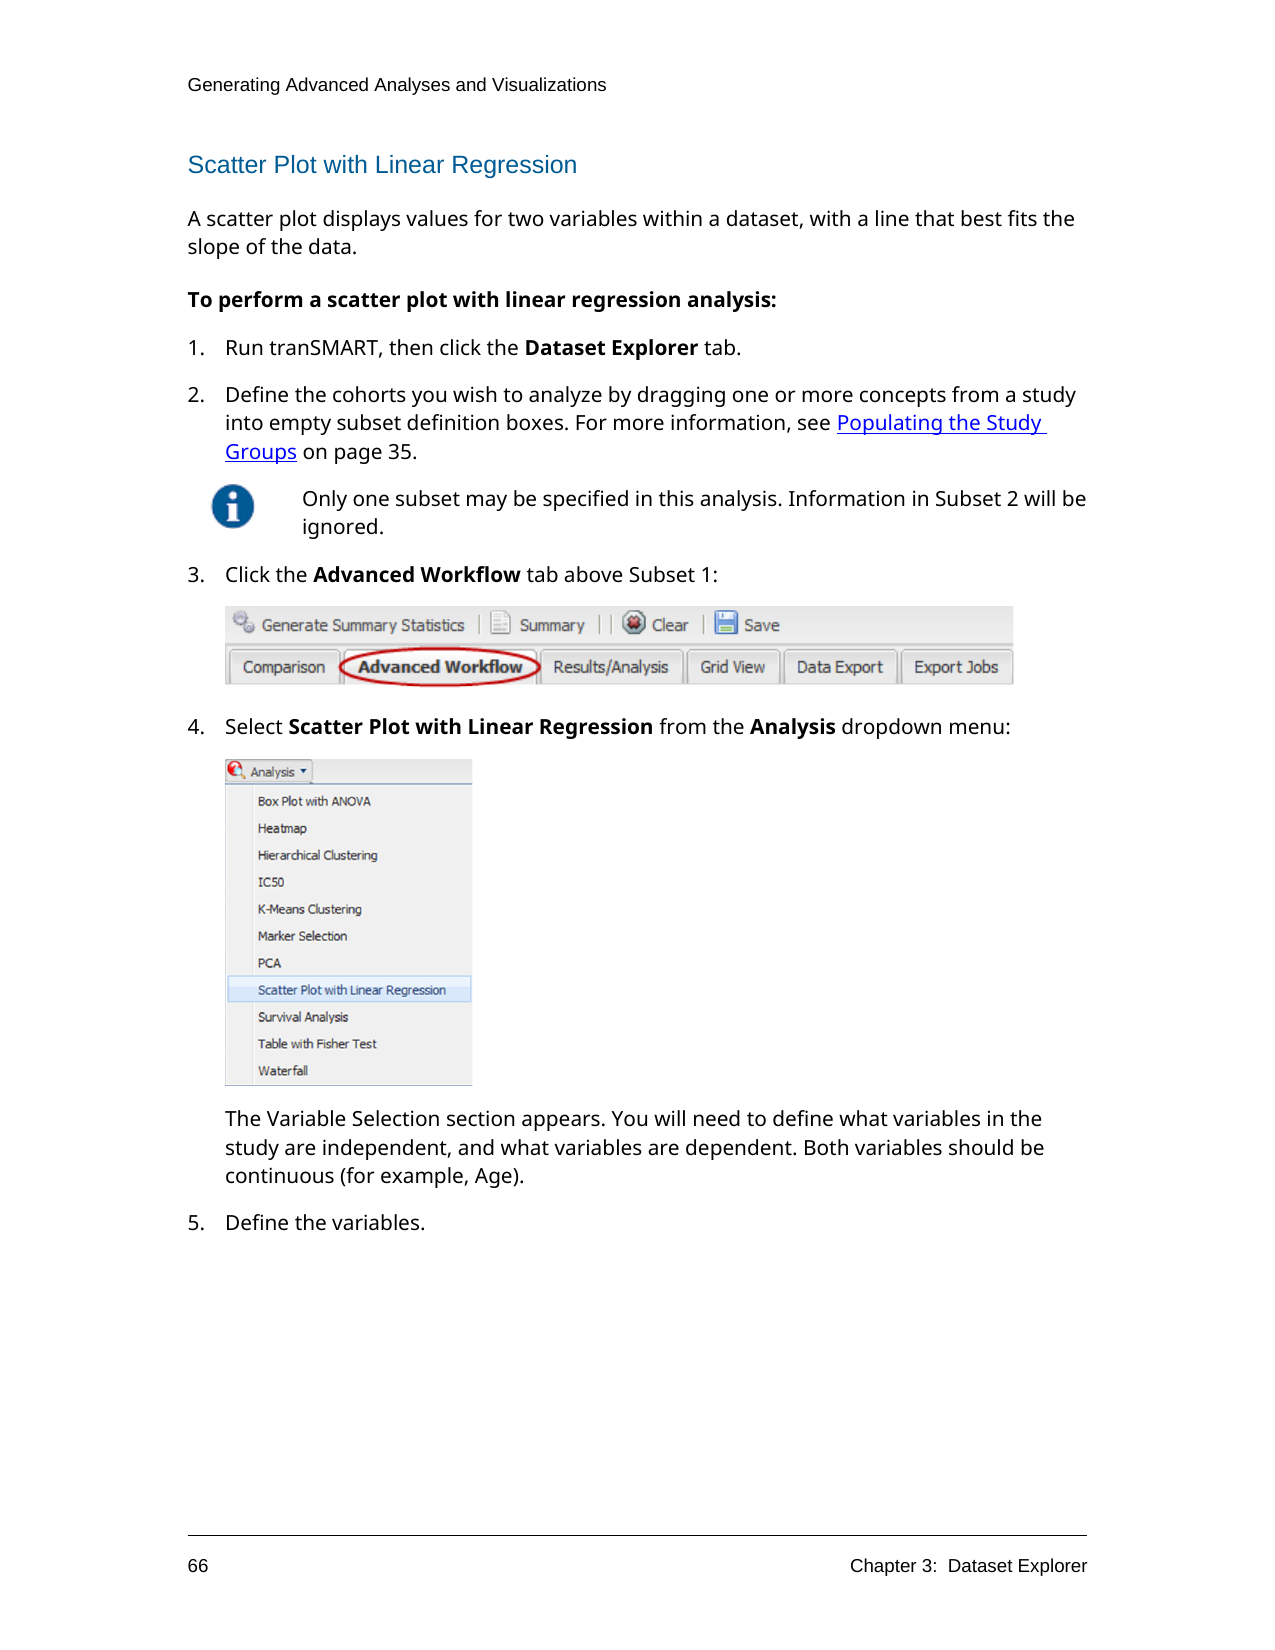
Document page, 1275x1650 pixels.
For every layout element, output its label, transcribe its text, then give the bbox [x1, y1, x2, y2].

picture [225, 606, 1014, 694]
list Run tranSMART, then click the Dataset Explorer tab. [187, 333, 1087, 361]
list Click the Advanced Workflow tab above Subset 1: [187, 560, 1087, 588]
list The Variable Selection section appears. You will need to define what variables in the study are independent, and what variables are dependent. Both variables should be continuous (for example, Age). [225, 1104, 1087, 1190]
picture [225, 759, 473, 1086]
list Define the variables. [187, 1208, 1087, 1237]
list Select Scatter Plot with Linear Regression from the Analysis dropdown menu: [187, 712, 1087, 741]
table_header [176, 484, 291, 560]
picture [205, 484, 262, 529]
text A scatter plot displays values for two variables within a dataset, with a line that best fits the slope of the data. [187, 204, 1087, 261]
table_header Only one subset may be specified in this analysis. Information in Subset 2 will be ignored. [291, 484, 1099, 560]
subtitle Scatter Plot with Linear Regression [187, 150, 1087, 179]
list To perform a scatter plot with linear regression analysis: [187, 286, 1087, 314]
